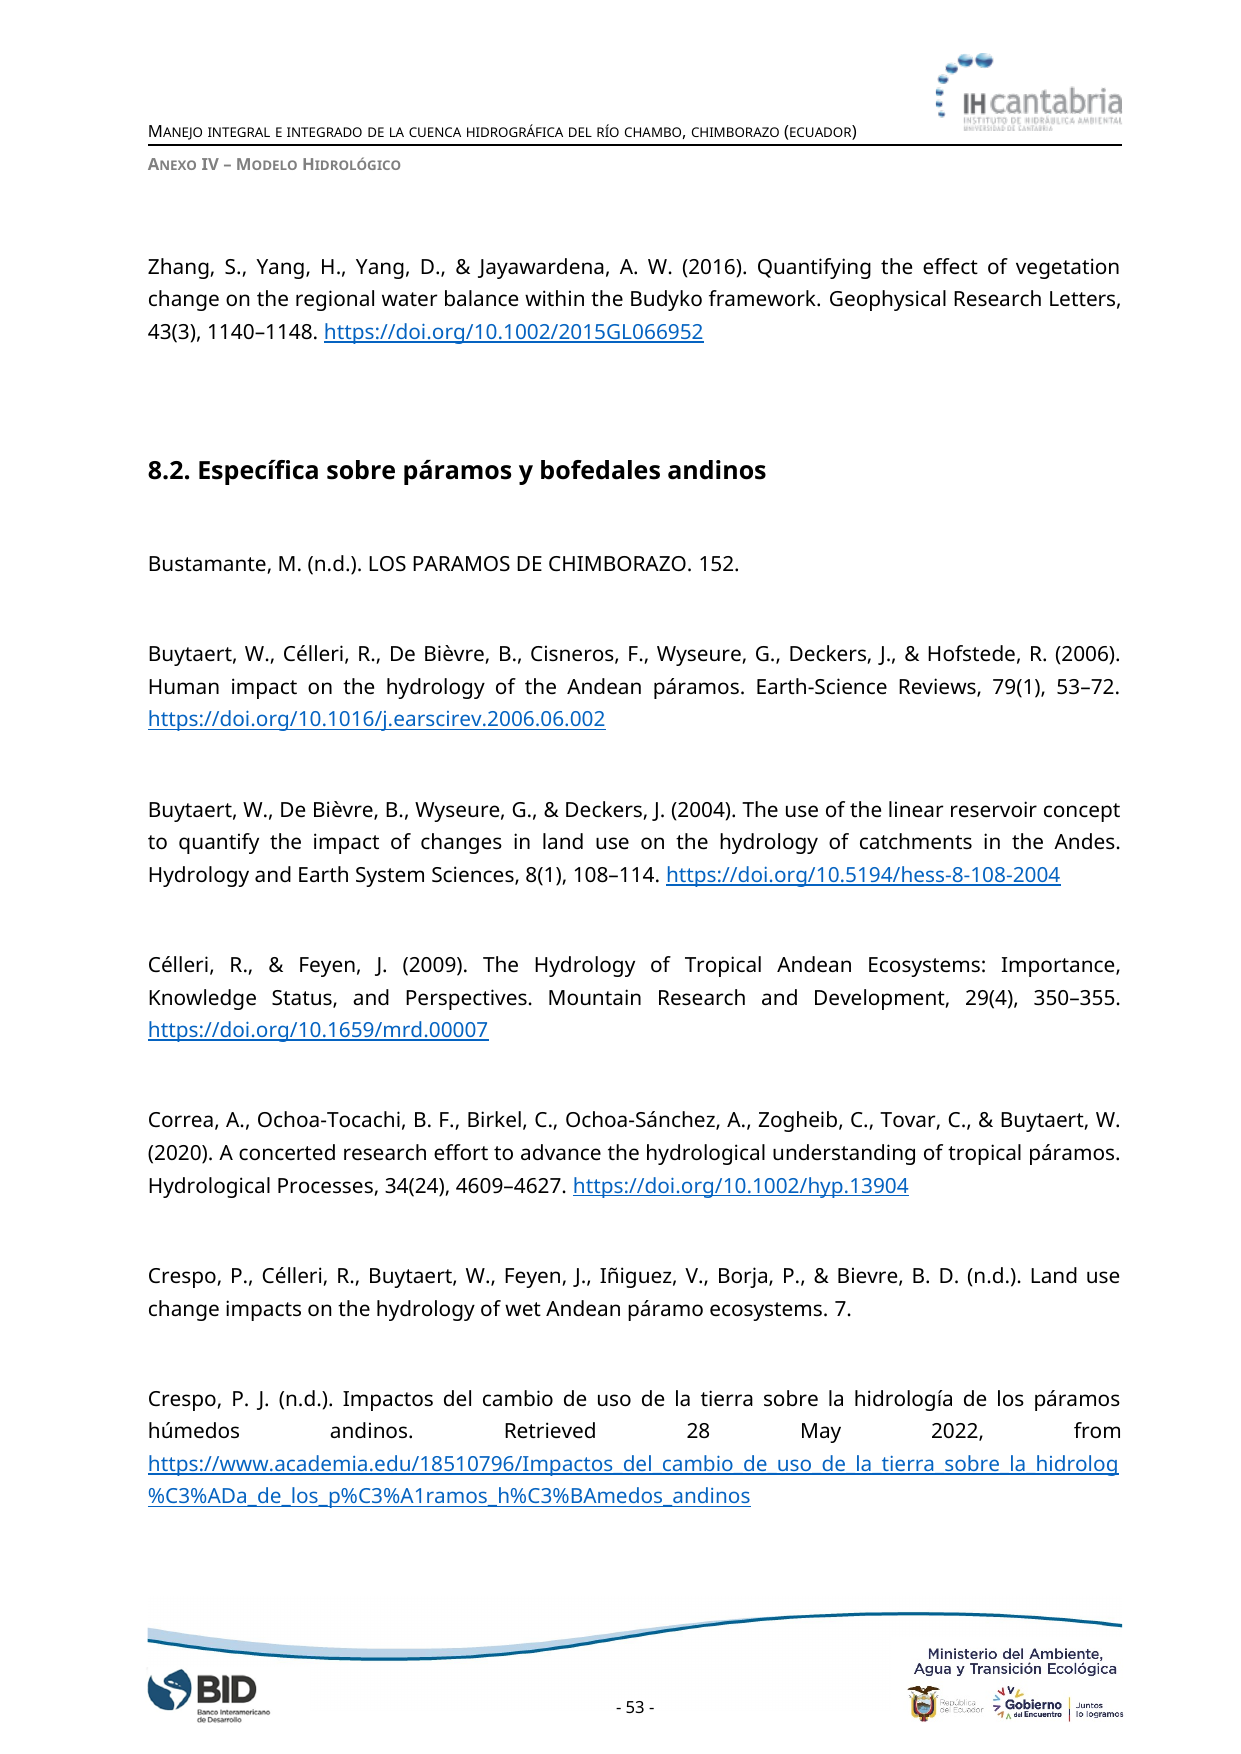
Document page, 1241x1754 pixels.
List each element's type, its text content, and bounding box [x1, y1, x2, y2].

text Célleri, R., & Feyen, J. (2009). The Hydrology of Tropical Andean Ecosystems: Importance, Knowledge Status, and Perspectives. Mountain Research and Development, 29(4), 350–355. https://doi.org/10.1659/mrd.00007 [148, 950, 1122, 1044]
text Bustamante, M. (n.d.). LOS PARAMOS DE CHIMBORAZO. 152. [148, 549, 1122, 578]
text Crespo, P. J. (n.d.). Impactos del cambio de uso de la tierra sobre la hidrología de los páramos húmedos andinos. Retrieved 28 May 2022, from https://www.academia.edu/18510796/Impactos_del_cambio_de_uso_de_la_tierra_sobre_la_hidrolog%C3%ADa_de_los_p%C3%A1ramos_h%C3%BAmedos_andinos [148, 1384, 1122, 1510]
text Crespo, P., Célleri, R., Buytaert, W., Feyen, J., Iñiguez, V., Borja, P., & Bievre, B. D. (n.d.). Land use change impacts on the hydrology of wet Andean páramo ecosystems. 7. [148, 1261, 1122, 1322]
picture [935, 53, 1123, 131]
text Buytaert, W., Célleri, R., De Bièvre, B., Cisneros, F., Wyseure, G., Deckers, J., & Hofstede, R. (2006). Human impact on the hydrology of the Andean páramos. Earth-Science Reviews, 79(1), 53–72. https://doi.org/10.1016/j.earscirev.2006.06.002 [148, 639, 1122, 733]
text Buytaert, W., De Bièvre, B., Wyseure, G., & Deckers, J. (2004). The use of the linear reservoir concept to quantify the impact of changes in land use on the hydrology of catchments in the Andes. Hydrology and Earth System Sciences, 8(1), 108–114. https://doi.org/10.5194/hess-8-108-2004 [148, 795, 1122, 888]
text Zhang, S., Yang, H., Yang, D., & Jayawardena, A. W. (2016). Quantifying the effect of vegetation change on the regional water balance within the Budyko framework. Geophysical Research Letters, 43(3), 1140–1148. https://doi.org/10.1002/2015GL066952 [148, 252, 1122, 346]
text Correa, A., Ochoa-Tocachi, B. F., Birkel, C., Ochoa-Sánchez, A., Zogheib, C., Tovar, C., & Buytaert, W. (2020). A concerted research effort to advance the hydrological understanding of tropical páramos. Hydrological Processes, 34(24), 4609–4627. https://doi.org/10.1002/hyp.13904 [148, 1106, 1122, 1199]
picture [113, 1596, 1140, 1729]
subtitle Específica sobre páramos y bofedales andinos [148, 452, 1122, 486]
